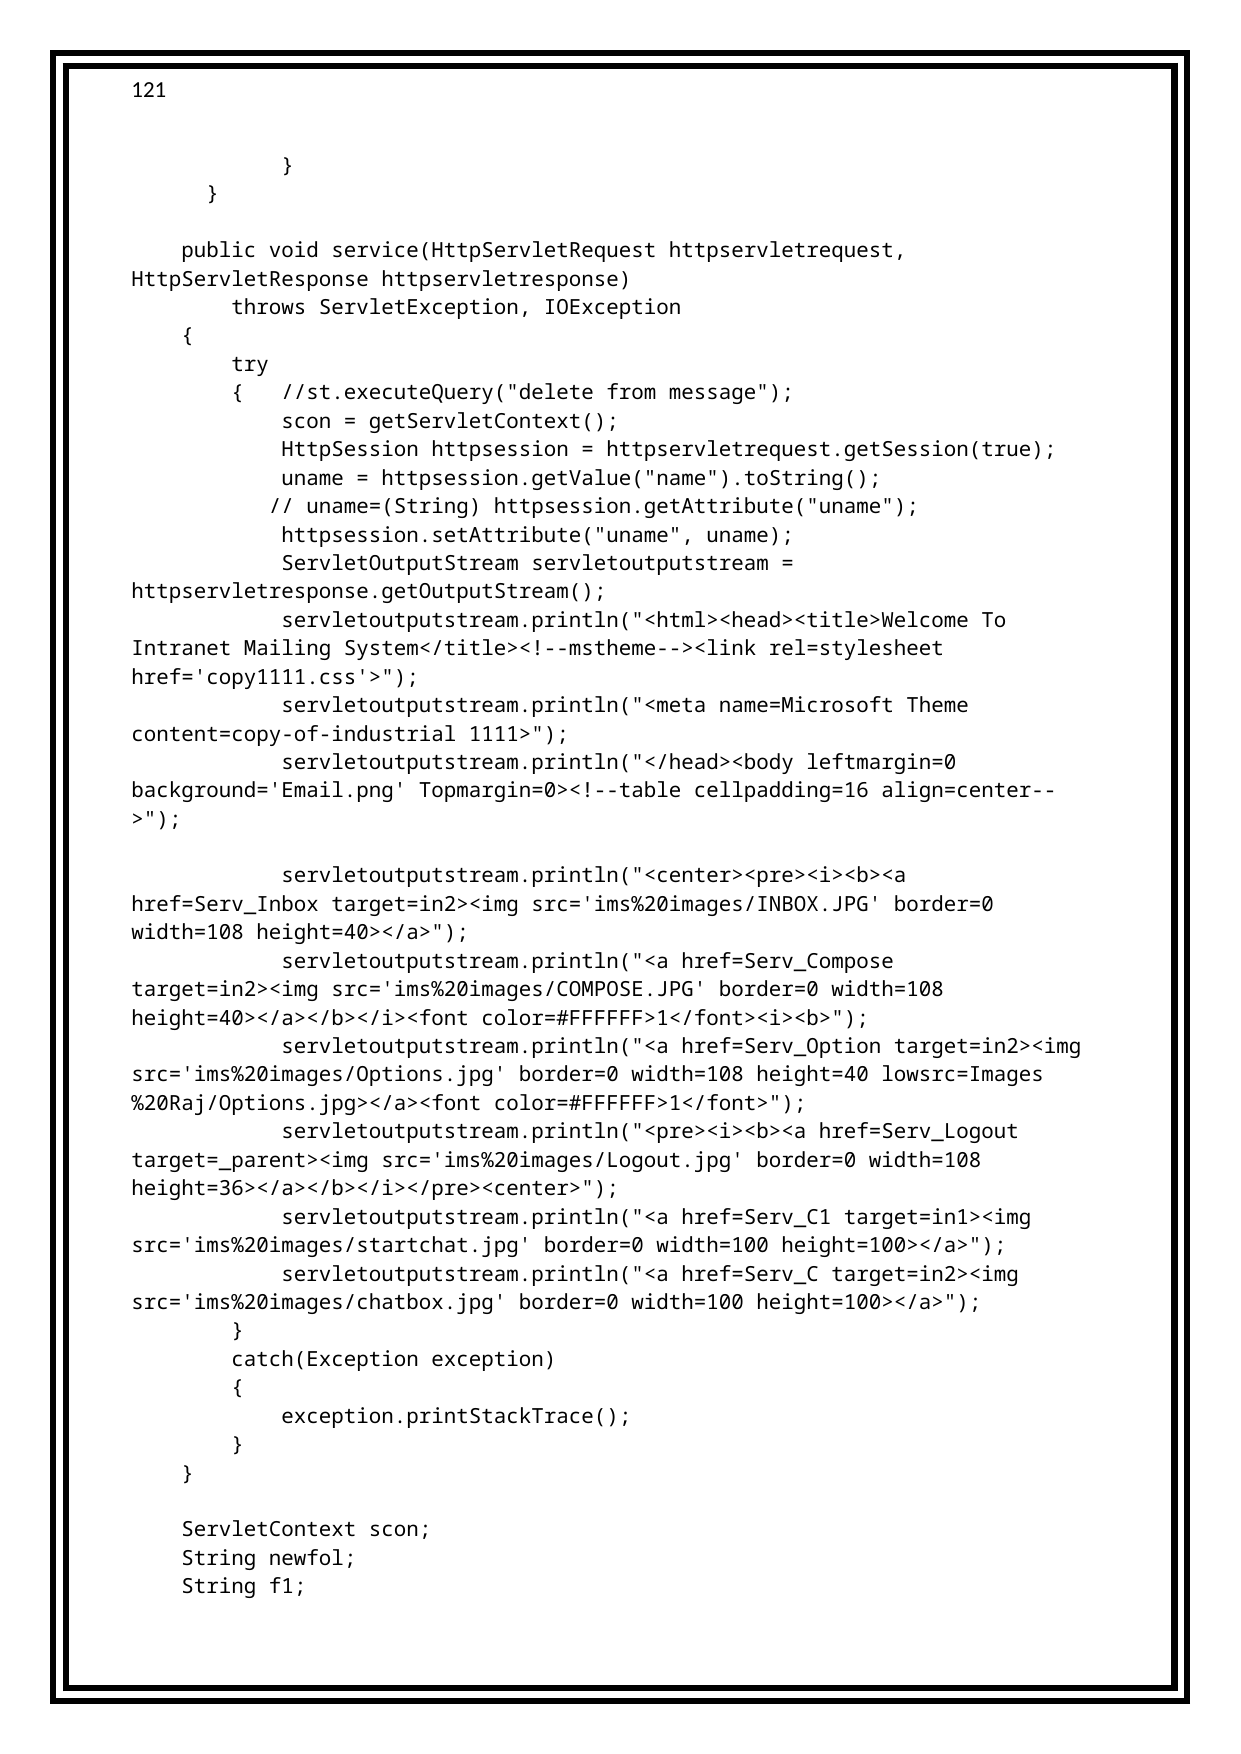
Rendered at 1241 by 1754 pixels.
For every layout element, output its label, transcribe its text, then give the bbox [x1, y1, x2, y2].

text { //st.executeQuery("delete from message"); [131, 377, 1090, 406]
text catch(Exception exception) [131, 1344, 1090, 1372]
text HttpSession httpsession = httpservletrequest.getSession(true); [131, 434, 1090, 463]
text servletoutputstream.println("<a href=Serv_Compose target=in2><img src='ims%20images/COMPOSE.JPG' border=0 width=108 height=40></a></b></i><font color=#FFFFFF>1</font><i><b>"); [131, 946, 1090, 1031]
text scon = getServletContext(); [131, 406, 1090, 434]
text } [131, 150, 1090, 178]
text servletoutputstream.println("<a href=Serv_Option target=in2><img src='ims%20images/Options.jpg' border=0 width=108 height=40 lowsrc=Images%20Raj/Options.jpg></a><font color=#FFFFFF>1</font>"); [131, 1031, 1090, 1116]
text servletoutputstream.println("<a href=Serv_C1 target=in1><img src='ims%20images/startchat.jpg' border=0 width=100 height=100></a>"); [131, 1202, 1090, 1259]
text httpsession.setAttribute("uname", uname); [131, 520, 1090, 548]
text exception.printStackTrace(); [131, 1401, 1090, 1429]
text // uname=(String) httpsession.getAttribute("uname"); [131, 491, 1090, 520]
text uname = httpsession.getValue("name").toString(); [131, 463, 1090, 491]
text } [131, 1458, 1090, 1486]
text servletoutputstream.println("<center><pre><i><b><a href=Serv_Inbox target=in2><img src='ims%20images/INBOX.JPG' border=0 width=108 height=40></a>"); [131, 861, 1090, 946]
text try [131, 349, 1090, 377]
text { [131, 1372, 1090, 1401]
text public void service(HttpServletRequest httpservletrequest, HttpServletResponse httpservletresponse) [131, 235, 1090, 292]
text } [131, 1316, 1090, 1344]
text { [131, 321, 1090, 349]
text servletoutputstream.println("<a href=Serv_C target=in2><img src='ims%20images/chatbox.jpg' border=0 width=100 height=100></a>"); [131, 1259, 1090, 1316]
text servletoutputstream.println("<html><head><title>Welcome To Intranet Mailing System</title><!--mstheme--><link rel=stylesheet href='copy1111.css'>"); [131, 605, 1090, 690]
text ServletContext scon; [131, 1514, 1090, 1543]
text servletoutputstream.println("<pre><i><b><a href=Serv_Logout target=_parent><img src='ims%20images/Logout.jpg' border=0 width=108 height=36></a></b></i></pre><center>"); [131, 1116, 1090, 1202]
text String f1; [131, 1571, 1090, 1600]
text throws ServletException, IOException [131, 292, 1090, 321]
text servletoutputstream.println("<meta name=Microsoft Theme content=copy-of-industrial 1111>"); [131, 690, 1090, 747]
text } [131, 1429, 1090, 1458]
text } [131, 178, 1090, 207]
text ServletOutputStream servletoutputstream = httpservletresponse.getOutputStream(); [131, 548, 1090, 605]
text servletoutputstream.println("</head><body leftmargin=0 background='Email.png' Topmargin=0><!--table cellpadding=16 align=center-->"); [131, 747, 1090, 832]
text String newfol; [131, 1543, 1090, 1571]
